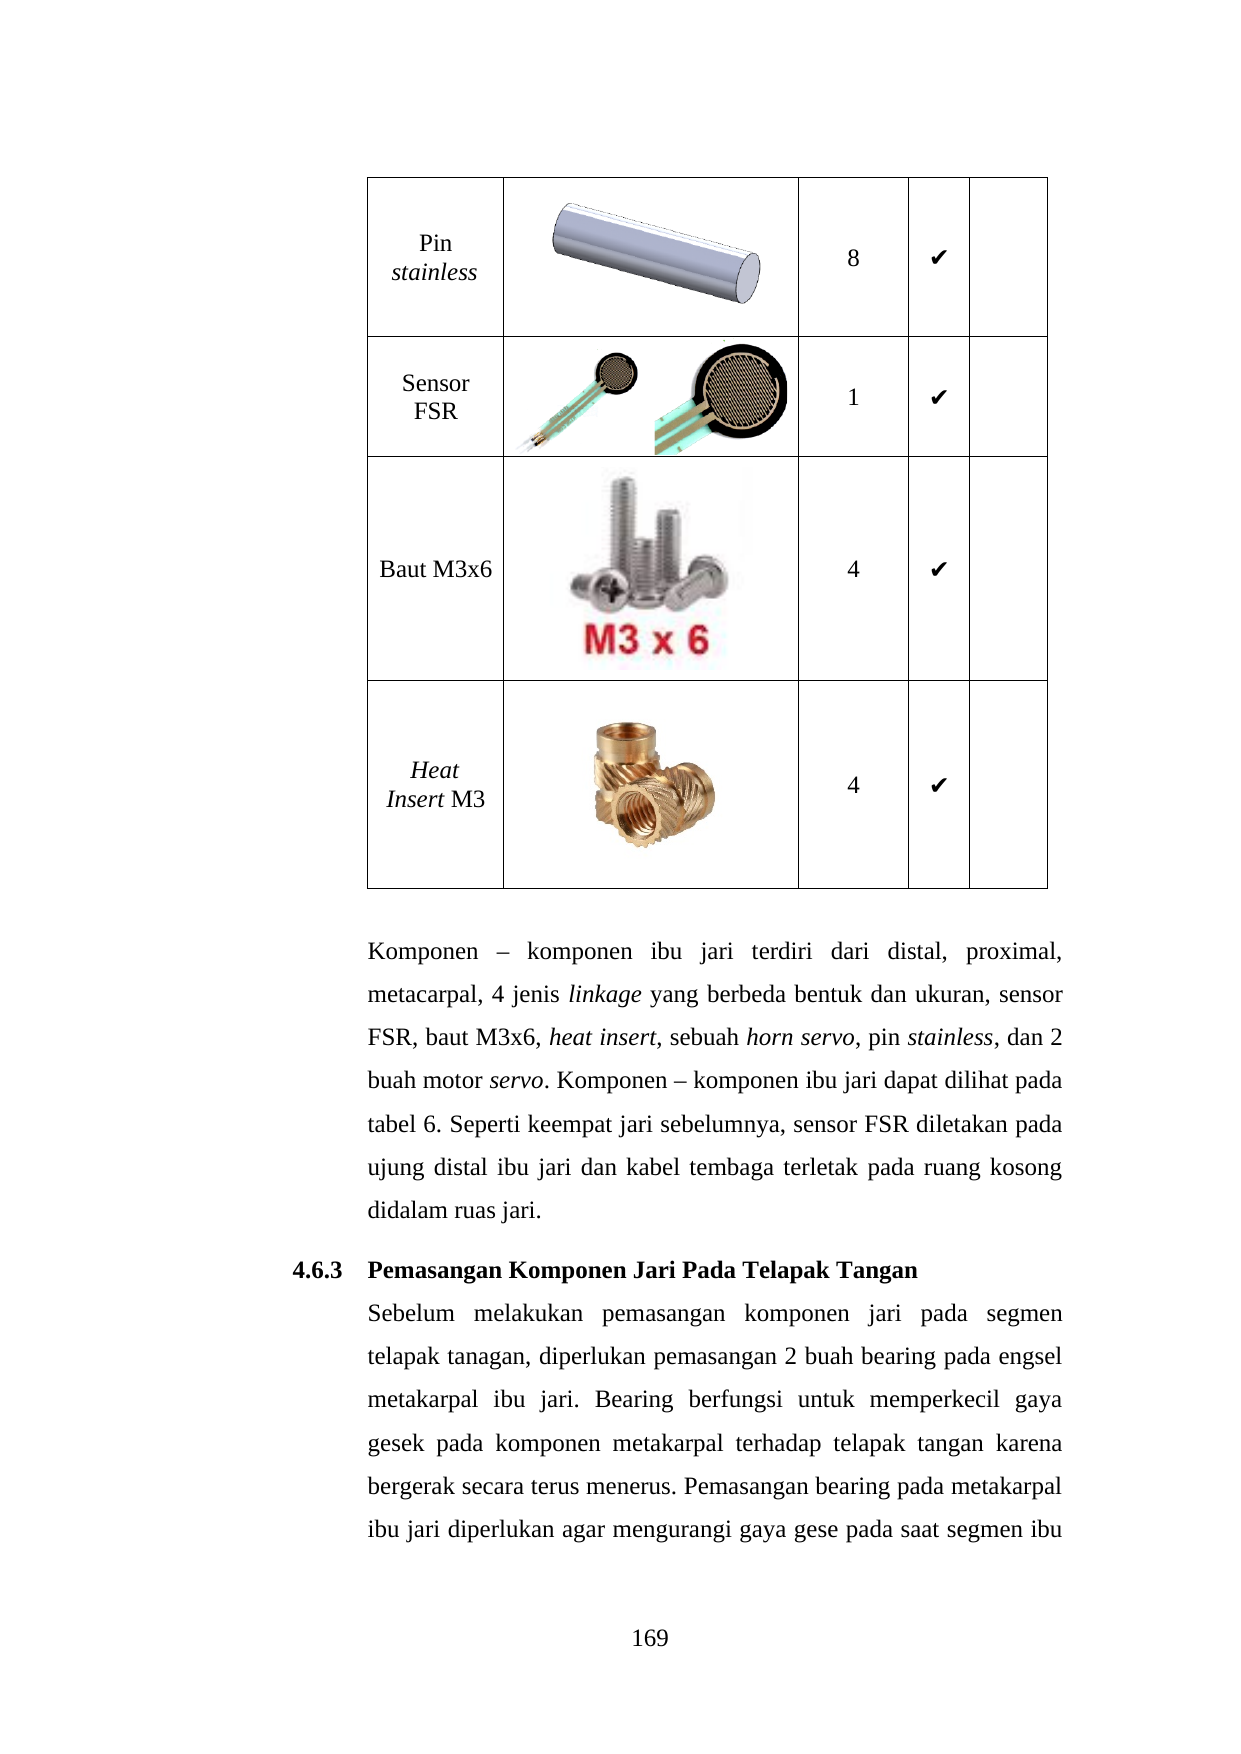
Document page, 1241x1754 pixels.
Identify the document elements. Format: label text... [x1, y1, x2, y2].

table_cell [970, 681, 1047, 887]
table_cell [504, 681, 798, 887]
table_cell [504, 178, 526, 336]
picture [549, 467, 753, 670]
table_cell [504, 457, 798, 680]
table_cell ✔ [909, 178, 969, 336]
table_cell Heat Insert M3 [368, 681, 503, 887]
text Komponen – komponen ibu jari terdiri dari distal, proximal, metacarpal, 4 jenis linkage yang berbeda bentuk dan ukuran, sensor FSR, baut M3x6, heat insert, sebuah horn servo, pin stainless, dan 2 buah motor servo. Komponen – komponen ibu jari dapat dilihat pada tabel 6. Seperti keempat jari sebelumnya, sensor FSR diletakan pada ujung distal ibu jari dan kabel tembaga terletak pada ruang kosong didalam ruas jari. [367, 936, 1063, 1224]
table_cell Baut M3x6 [368, 457, 503, 680]
picture [515, 338, 788, 455]
table_cell [504, 337, 798, 456]
table_cell [970, 337, 1047, 456]
table_cell ✔ [909, 337, 969, 456]
picture [525, 690, 777, 879]
table_cell 4 [799, 681, 908, 887]
table_cell 4 [799, 457, 908, 680]
table_cell ✔ [909, 681, 969, 887]
table_cell Sensor FSR [368, 337, 503, 456]
table_cell [970, 178, 1047, 336]
table_cell [970, 457, 1047, 680]
table_cell 1 [799, 337, 908, 456]
table_cell ✔ [909, 457, 969, 680]
table_cell 8 [799, 178, 908, 336]
subtitle Pemasangan Komponen Jari Pada Telapak Tangan [292, 1255, 1063, 1283]
table_cell Pin stainless [368, 178, 503, 336]
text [367, 1298, 1063, 1543]
table_cell [776, 178, 798, 336]
picture [526, 178, 776, 336]
